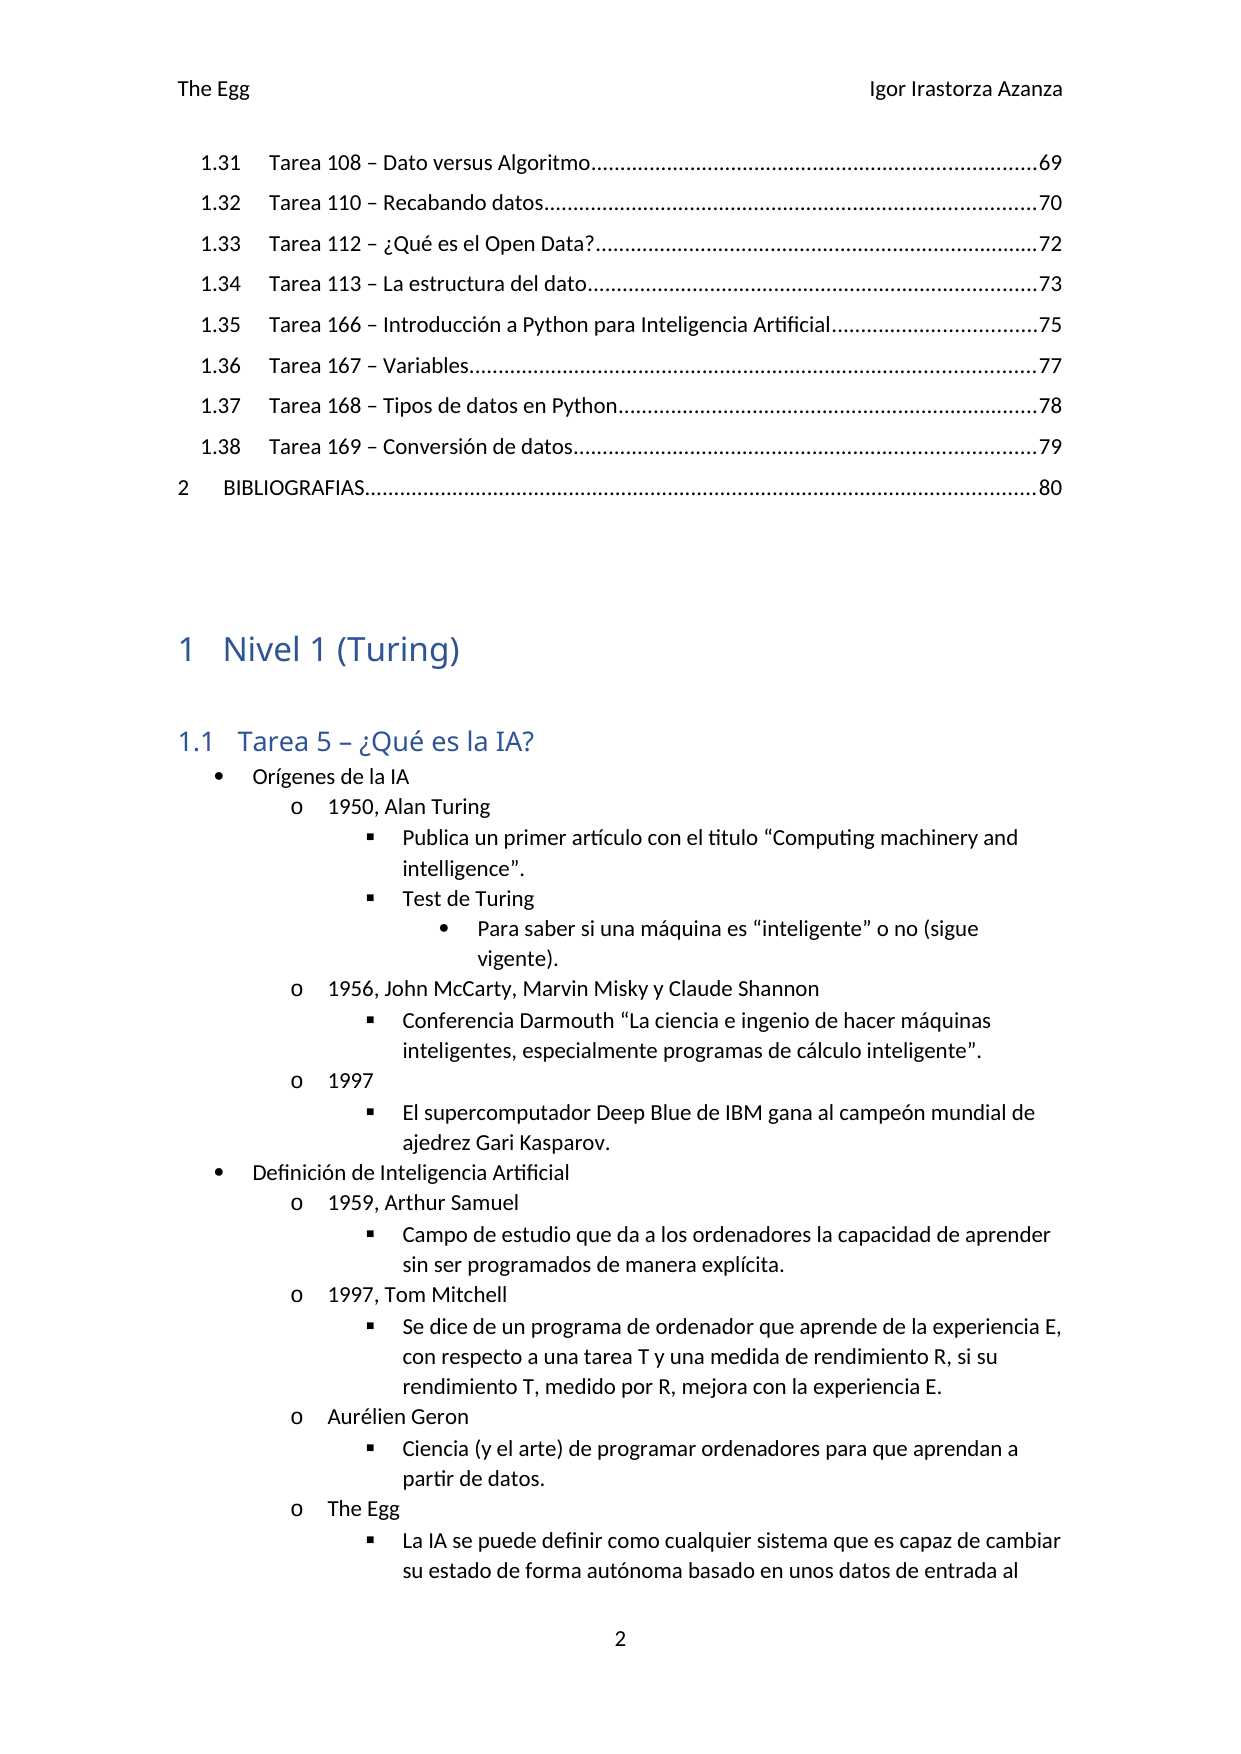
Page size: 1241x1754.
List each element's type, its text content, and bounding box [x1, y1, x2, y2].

list 1997, Tom Mitchell [290, 1280, 1063, 1309]
subtitle Tarea 5 – ¿Qué es la IA? [177, 722, 1063, 759]
list 1950, Alan Turing [290, 792, 1063, 821]
list 1959, Arthur Samuel [290, 1188, 1063, 1218]
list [365, 1526, 1063, 1584]
list Campo de estudio que da a los ordenadores la capacidad de aprender sin ser programados de manera explícita. [365, 1220, 1063, 1278]
list Conferencia Darmouth “La ciencia e ingenio de hacer máquinas inteligentes, especialmente programas de cálculo inteligente”. [365, 1006, 1063, 1064]
subtitle Nivel 1 (Turing) [177, 626, 1063, 672]
list Orígenes de la IA [215, 762, 1063, 790]
list 1997 [290, 1066, 1063, 1096]
list Definición de Inteligencia Artificial [215, 1158, 1063, 1186]
list 1956, John McCarty, Marvin Misky y Claude Shannon [290, 974, 1063, 1004]
list Publica un primer artículo con el titulo “Computing machinery and intelligence”. [365, 823, 1063, 882]
list El supercomputador Deep Blue de IBM gana al campeón mundial de ajedrez Gari Kasparov. [365, 1098, 1063, 1156]
list Se dice de un programa de ordenador que aprende de la experiencia E, con respecto a una tarea T y una medida de rendimiento R, si su rendimiento T, medido por R, mejora con la experiencia E. [365, 1312, 1063, 1400]
list Ciencia (y el arte) de programar ordenadores para que aprendan a partir de datos. [365, 1434, 1063, 1492]
list Para saber si una máquina es “inteligente” o no (sigue vigente). [440, 914, 1063, 972]
list Aurélien Geron [290, 1402, 1063, 1432]
list Test de Turing [365, 884, 1063, 912]
list The Egg [290, 1494, 1063, 1523]
